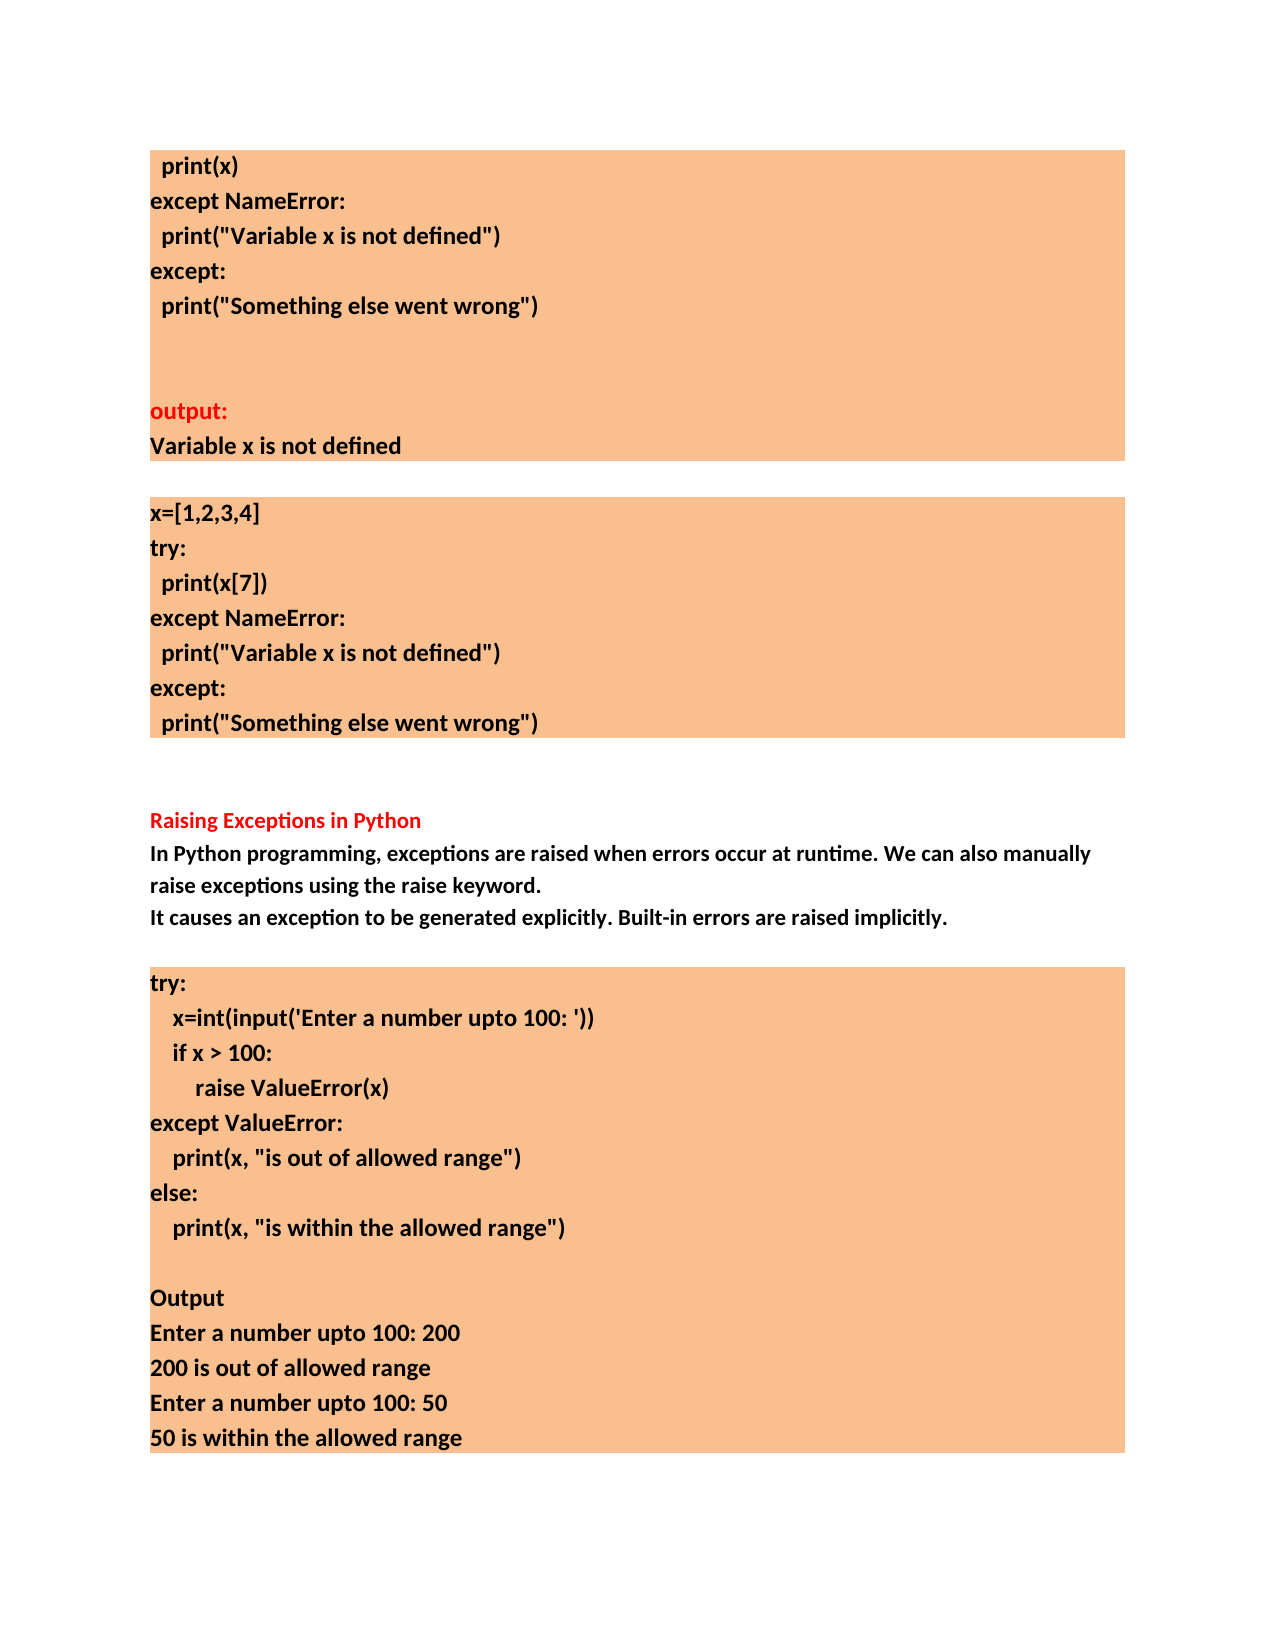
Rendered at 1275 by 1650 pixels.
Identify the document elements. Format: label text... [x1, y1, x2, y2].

text print("Variable x is not defined") [150, 637, 1125, 668]
text else: [150, 1177, 1125, 1208]
text Enter a number upto 100: 50 [150, 1387, 1125, 1418]
text 200 is out of allowed range [150, 1352, 1125, 1383]
text print(x) [150, 150, 1125, 181]
text Enter a number upto 100: 200 [150, 1317, 1125, 1348]
text if x > 100: [150, 1037, 1125, 1068]
text In Python programming, exceptions are raised when errors occur at runtime. We can also manually raise exceptions using the raise keyword. [150, 839, 1125, 899]
text Variable x is not defined [150, 430, 1125, 461]
text try: [150, 967, 1125, 998]
text x=[1,2,3,4] [150, 497, 1125, 528]
text x=int(input('Enter a number upto 100: ')) [150, 1002, 1125, 1033]
text 50 is within the allowed range [150, 1422, 1125, 1453]
text except ValueError: [150, 1107, 1125, 1138]
text print(x, "is within the allowed range") [150, 1212, 1125, 1243]
text print(x, "is out of allowed range") [150, 1142, 1125, 1173]
text except: [150, 255, 1125, 286]
text print("Something else went wrong") [150, 707, 1125, 738]
text print(x[7]) [150, 567, 1125, 598]
text print("Something else went wrong") [150, 290, 1125, 321]
text except: [150, 672, 1125, 703]
text output: [150, 395, 1125, 426]
text except NameError: [150, 185, 1125, 216]
text raise ValueError(x) [150, 1072, 1125, 1103]
text Output [150, 1282, 1125, 1313]
text except NameError: [150, 602, 1125, 633]
text print("Variable x is not defined") [150, 220, 1125, 251]
text try: [150, 532, 1125, 563]
text Raising Exceptions in Python [150, 807, 1125, 834]
text It causes an exception to be generated explicitly. Built-in errors are raised implicitly. [150, 903, 1125, 931]
